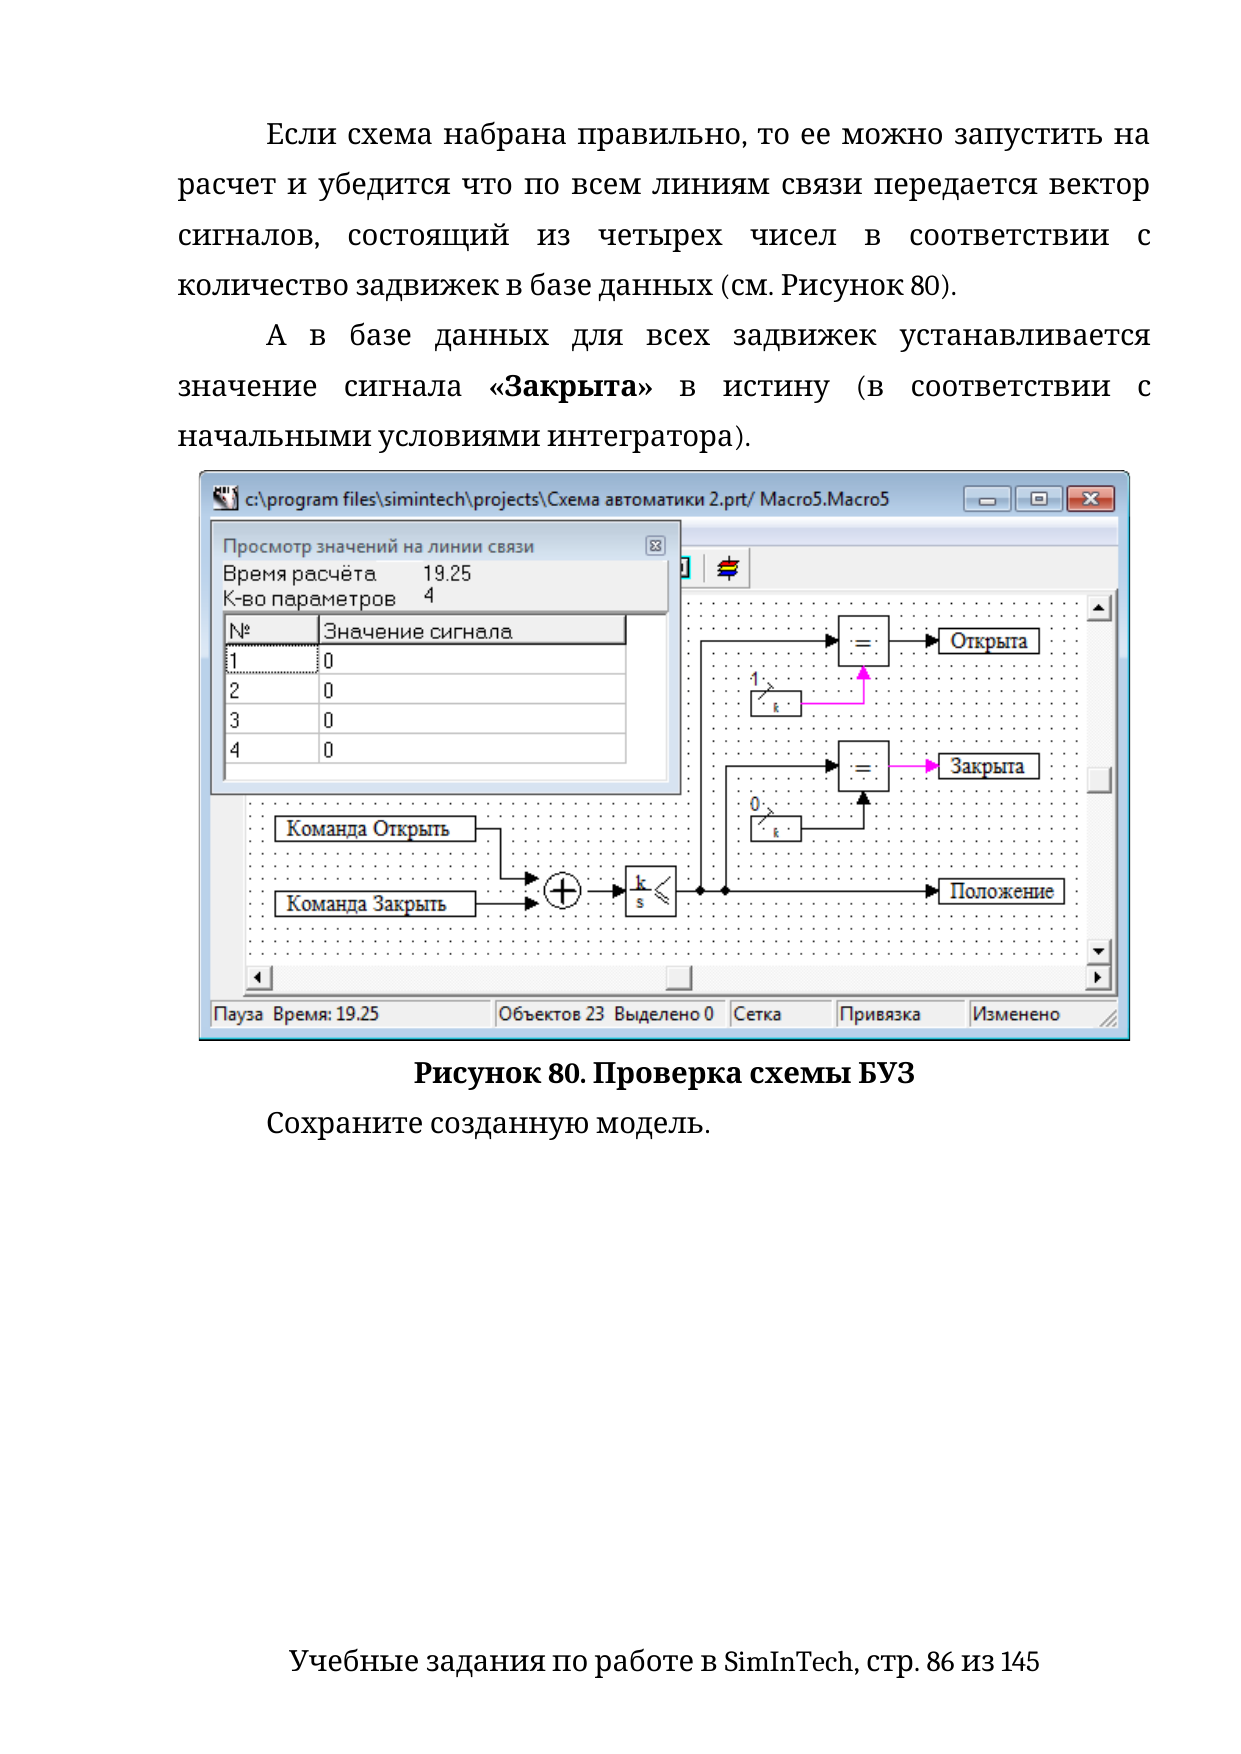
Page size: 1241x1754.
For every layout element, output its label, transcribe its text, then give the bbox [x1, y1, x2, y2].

text Сохраните созданную модель. [177, 1108, 1152, 1141]
picture [198, 470, 1130, 1041]
text А в базе данных для всех задвижек устанавливается значение сигнала «Закрыта» в истину (в соответствии с начальными условиями интегратора). [177, 319, 1152, 453]
